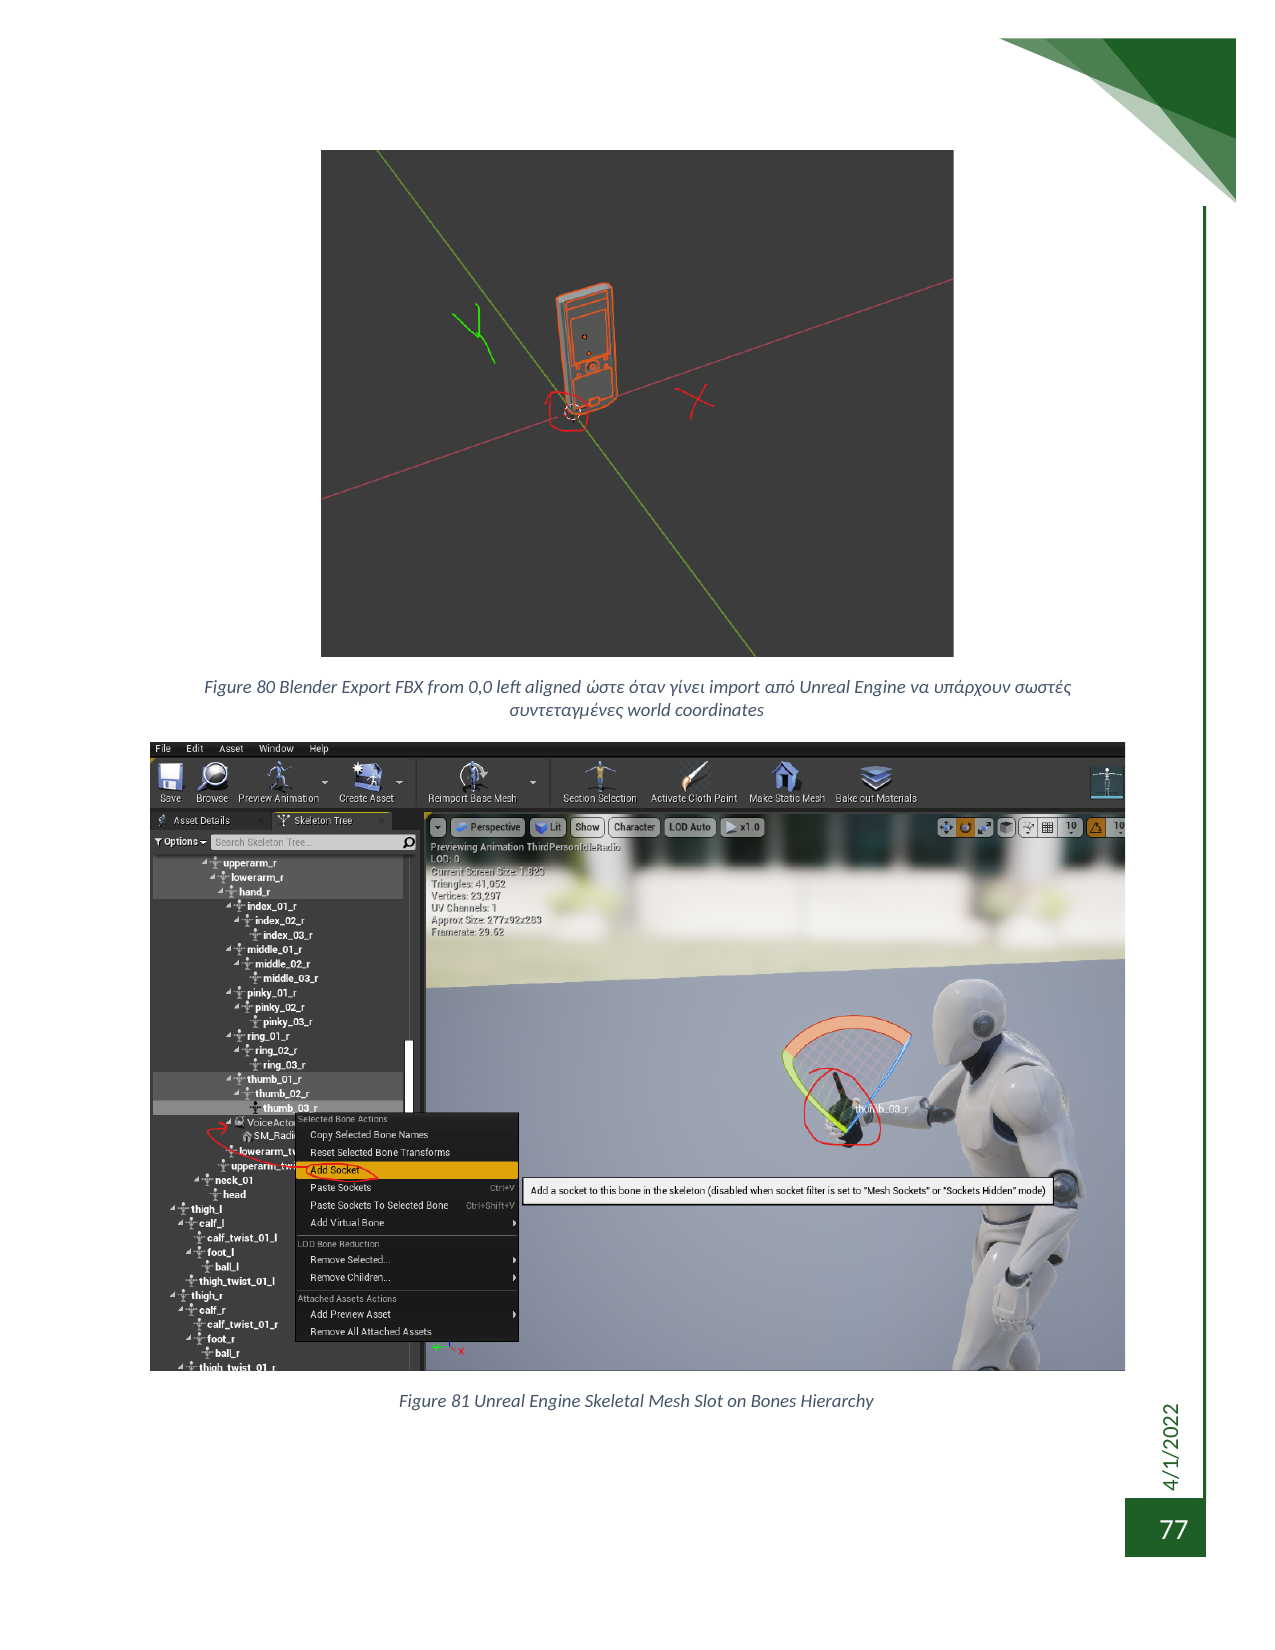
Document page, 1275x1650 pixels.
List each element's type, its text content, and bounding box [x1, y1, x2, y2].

text Figure Unreal Engine Skeletal Mesh Slot on Bones Hierarchy [150, 1389, 1125, 1412]
picture [997, 38, 1236, 204]
picture [150, 742, 1125, 1371]
text Figure Blender Export FBX from 0,0 left aligned ώστε όταν γίνει import από Unreal Engine να υπάρχουν σωστές συντεταγμένες world coordinates [150, 676, 1125, 722]
picture [321, 150, 954, 657]
